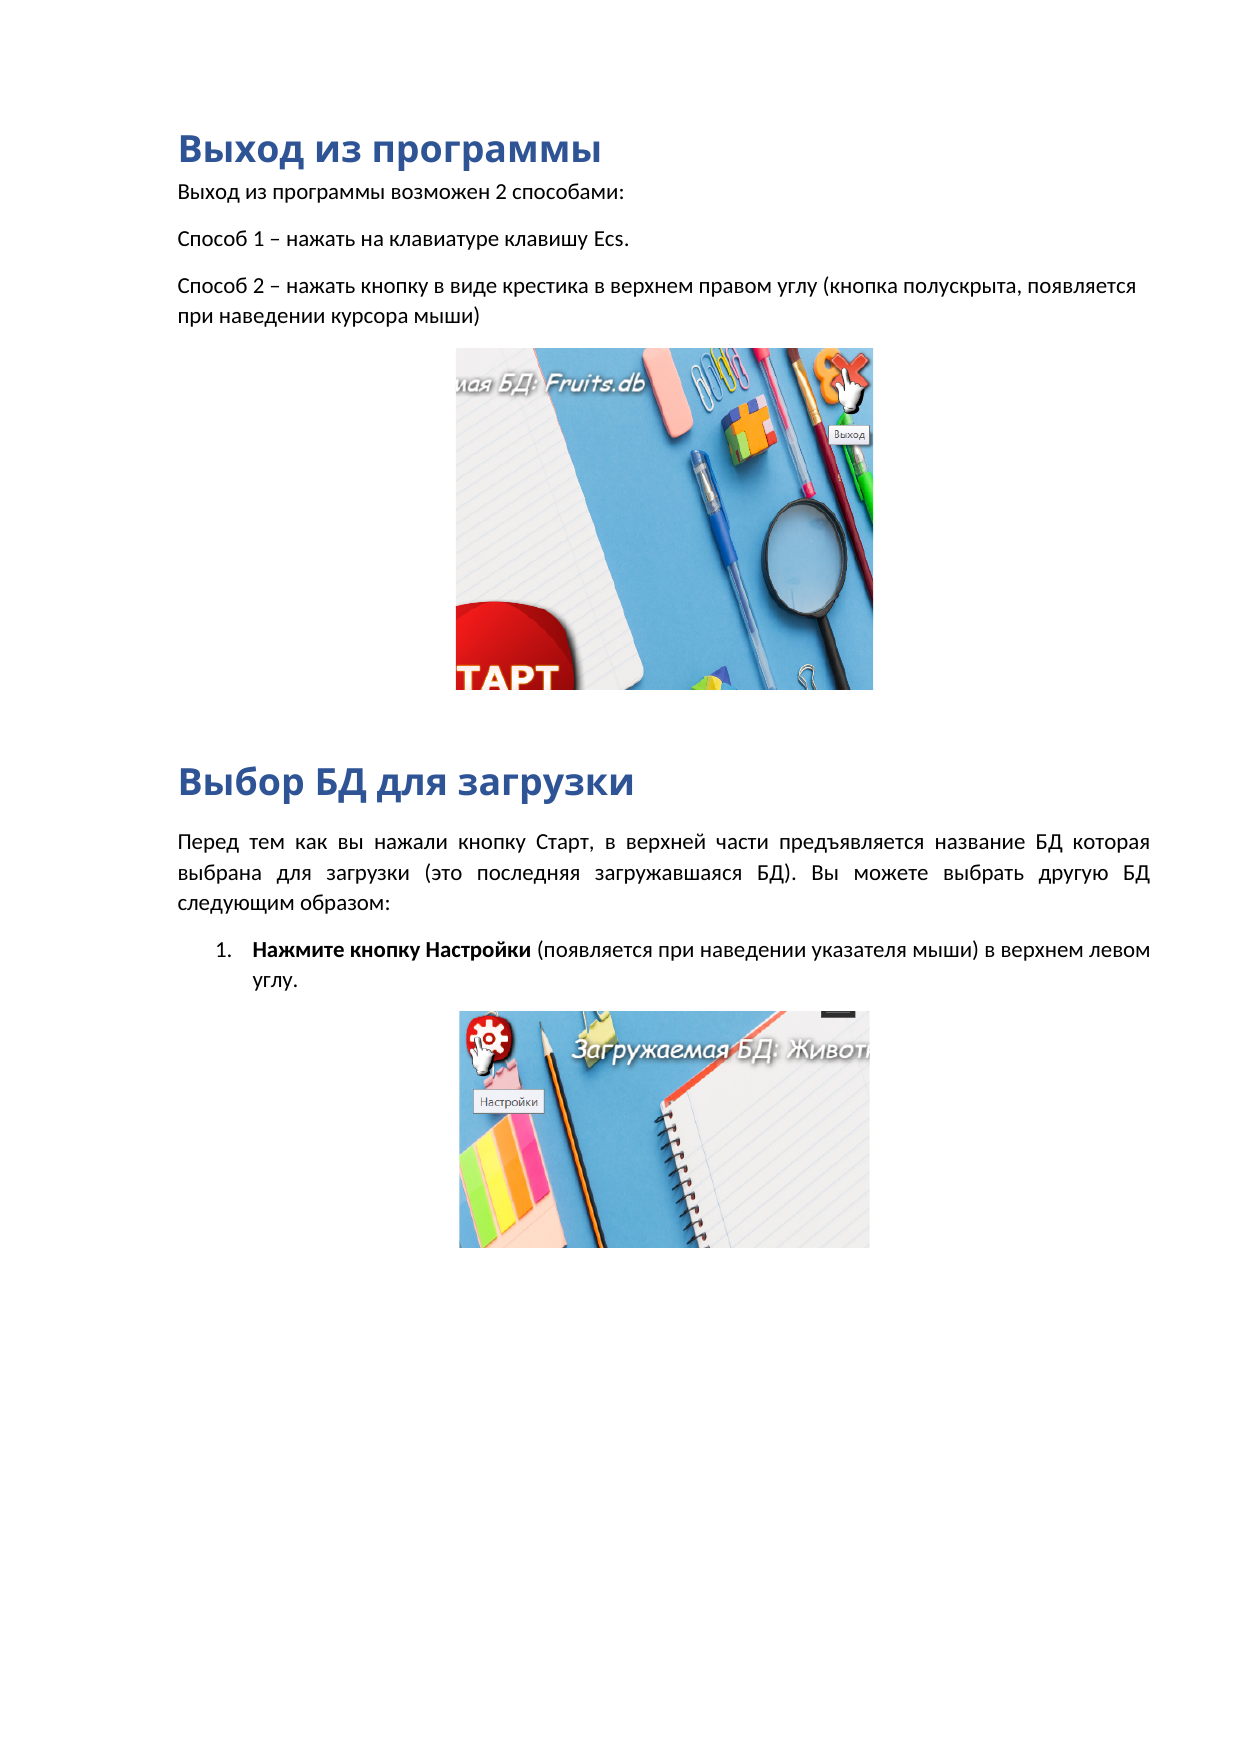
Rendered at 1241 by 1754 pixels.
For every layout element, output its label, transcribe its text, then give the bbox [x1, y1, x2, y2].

picture [459, 1011, 870, 1248]
picture [455, 348, 874, 690]
list Нажмите кнопку Настройки (появляется при наведении указателя мыши) в верхнем левом углу. [215, 935, 1152, 993]
text Способ 1 – нажать на клавиатуре клавишу Ecs. [177, 224, 1152, 252]
text Способ 2 – нажать кнопку в виде крестика в верхнем правом углу (кнопка полускрыта, появляется при наведении курсора мыши) [177, 271, 1152, 329]
text Выход из программы возможен 2 способами: [177, 177, 1152, 205]
subtitle Выход из программы [177, 122, 1152, 173]
text Выбор БД для загрузки [177, 756, 1152, 807]
text Перед тем как вы нажали кнопку Старт, в верхней части предъявляется название БД которая выбрана для загрузки (это последняя загружавшаяся БД). Вы можете выбрать другую БД следующим образом: [177, 827, 1152, 916]
